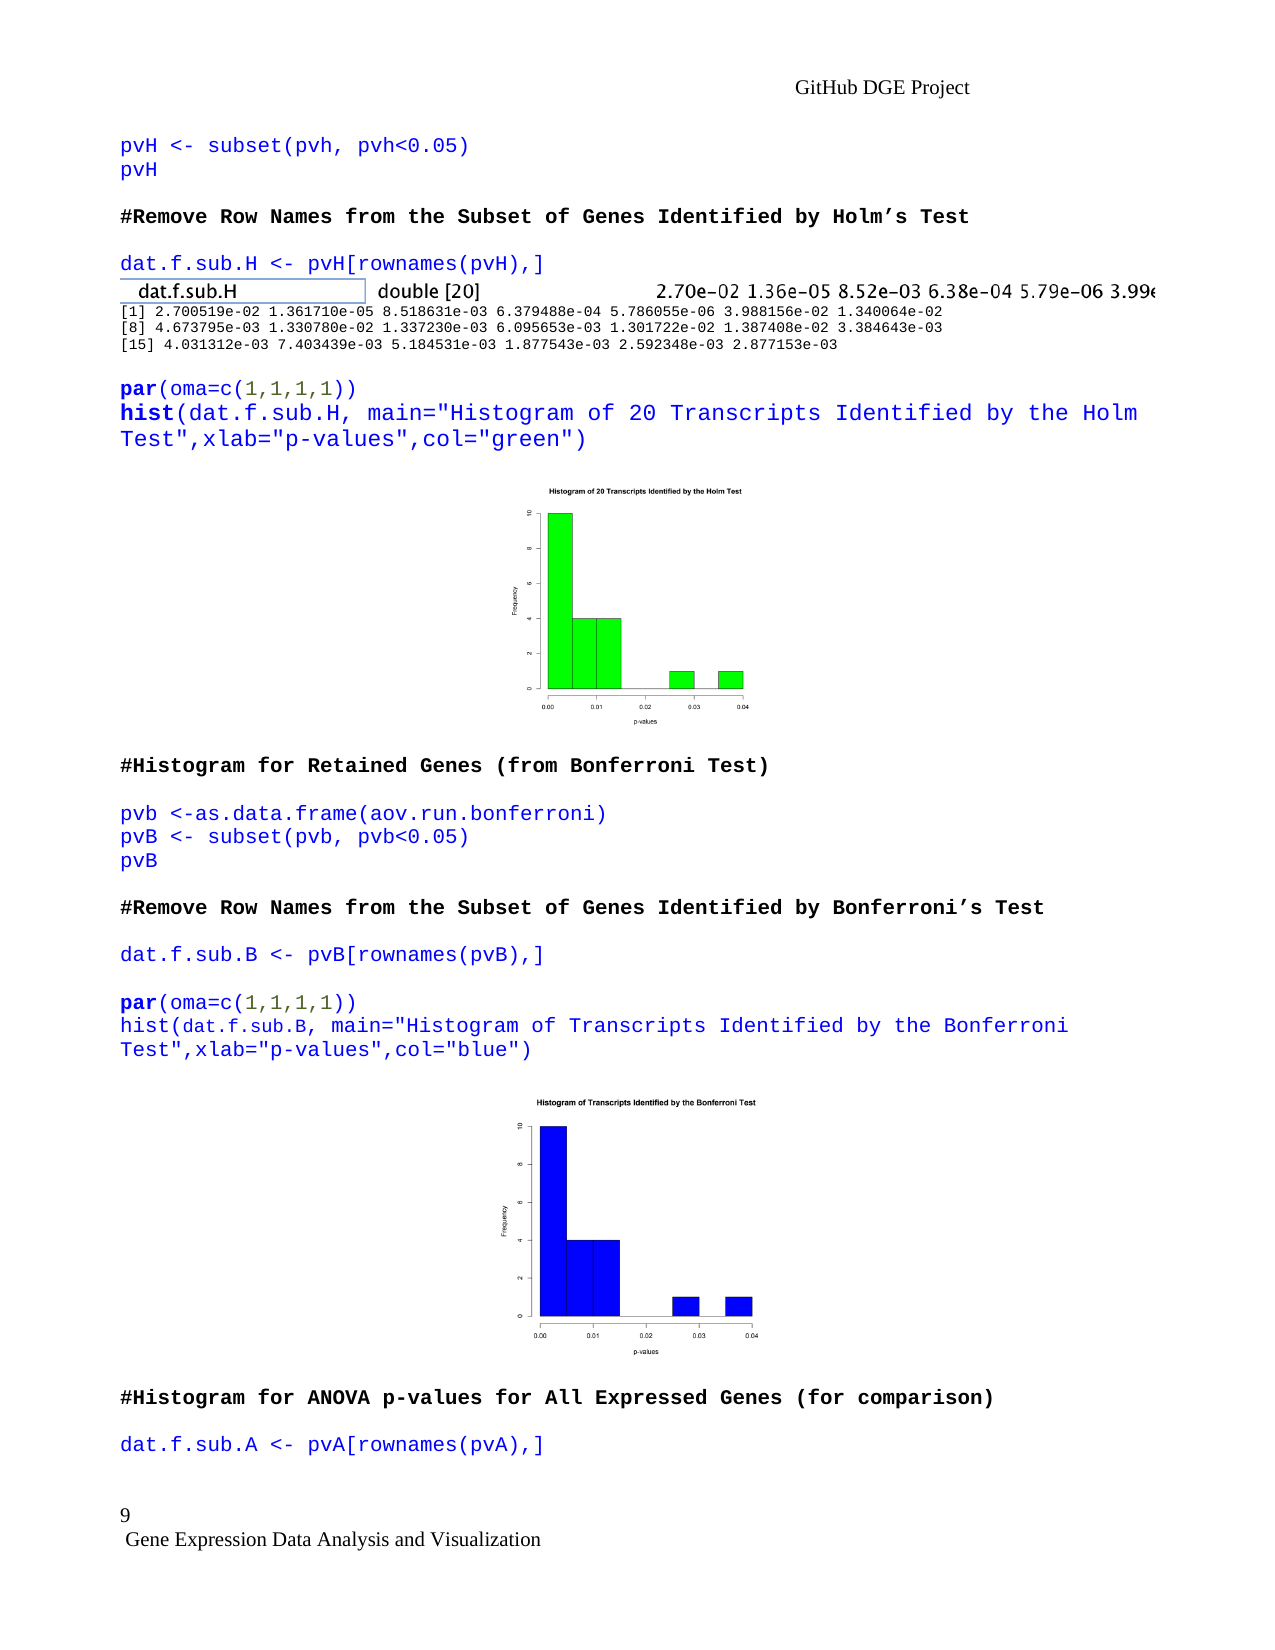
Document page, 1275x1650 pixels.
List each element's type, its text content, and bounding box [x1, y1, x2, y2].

text pvH [120, 159, 1155, 182]
text dat.f.sub.H <- pvH[rownames(pvH),] [120, 253, 1155, 276]
text [8] 4.673795e-03 1.330780e-02 1.337230e-03 6.095653e-03 1.301722e-02 1.387408e-02 3.384643e-03 [120, 321, 1155, 337]
text par(oma=c(1,1,1,1)) [120, 992, 1155, 1015]
text pvH <- subset(pvh, pvh<0.05) [120, 135, 1155, 159]
text dat.f.sub.A <- pvA[rownames(pvA),] [120, 1434, 1155, 1458]
text pvb <-as.data.frame(aov.run.bonferroni) [120, 803, 1155, 826]
text #Remove Row Names from the Subset of Genes Identified by Bonferroni’s Test [120, 897, 1155, 921]
text [15] 4.031312e-03 7.403439e-03 5.184531e-03 1.877543e-03 2.592348e-03 2.877153e-03 [120, 337, 1155, 354]
picture [120, 276, 1155, 305]
text par(oma=c(1,1,1,1)) [120, 377, 1155, 401]
text #Remove Row Names from the Subset of Genes Identified by Holm’s Test [120, 206, 1155, 229]
text #Histogram for ANOVA p-values for All Expressed Genes (for comparison) [120, 1387, 1155, 1410]
text hist(dat.f.sub.B, main="Histogram of Transcripts Identified by the Bonferroni Test",xlab="p-values",col="blue") [120, 1015, 1155, 1063]
text hist(dat.f.sub.H, main="Histogram of 20 Transcripts Identified by the Holm Test",xlab="p-values",col="green") [120, 401, 1155, 453]
text dat.f.sub.B <- pvB[rownames(pvB),] [120, 944, 1155, 968]
text pvB [120, 850, 1155, 873]
text [1] 2.700519e-02 1.361710e-05 8.518631e-03 6.379488e-04 5.786055e-06 3.988156e-02 1.340064e-02 [120, 305, 1155, 321]
text pvB <- subset(pvb, pvb<0.05) [120, 826, 1155, 850]
text #Histogram for Retained Genes (from Bonferroni Test) [120, 755, 1155, 779]
